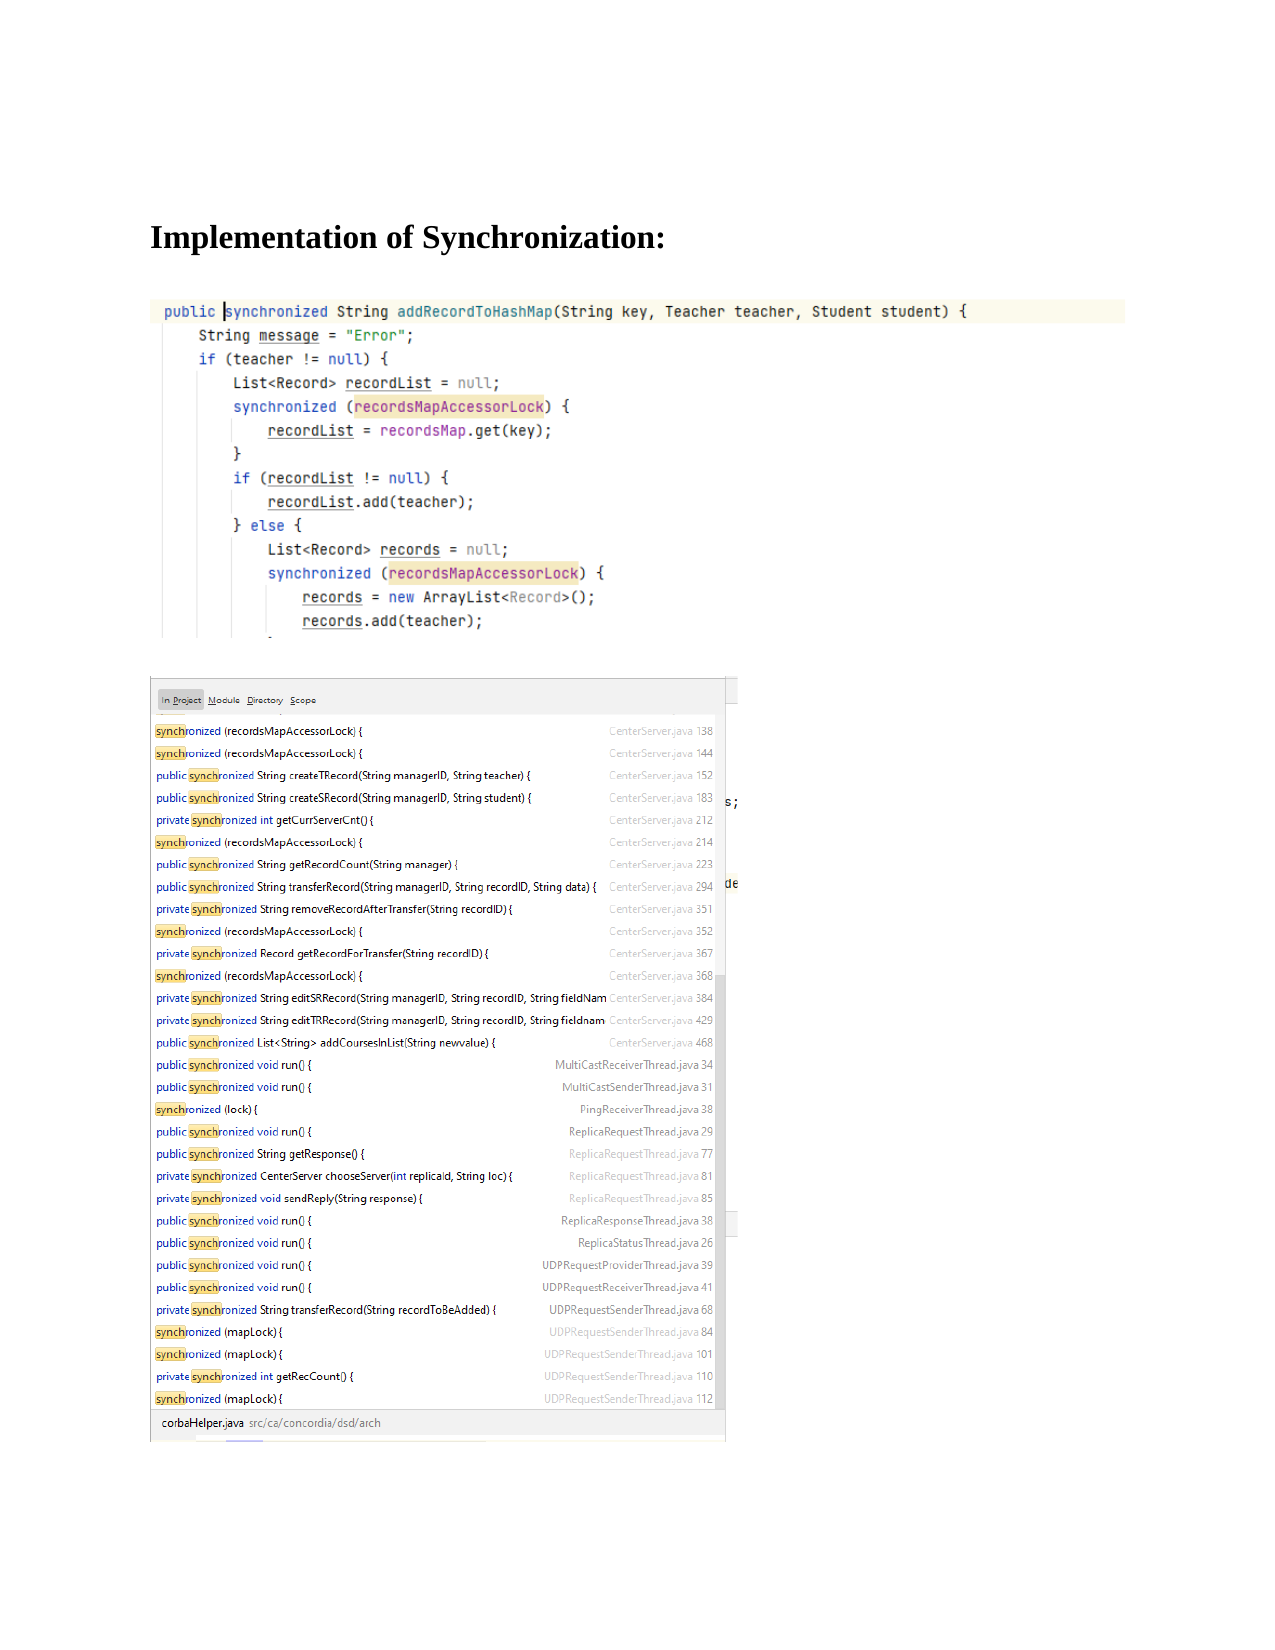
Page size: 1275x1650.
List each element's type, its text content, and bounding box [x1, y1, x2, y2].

text Implementation of Synchronization: [150, 217, 1125, 255]
picture [150, 676, 738, 1442]
picture [150, 293, 1125, 638]
